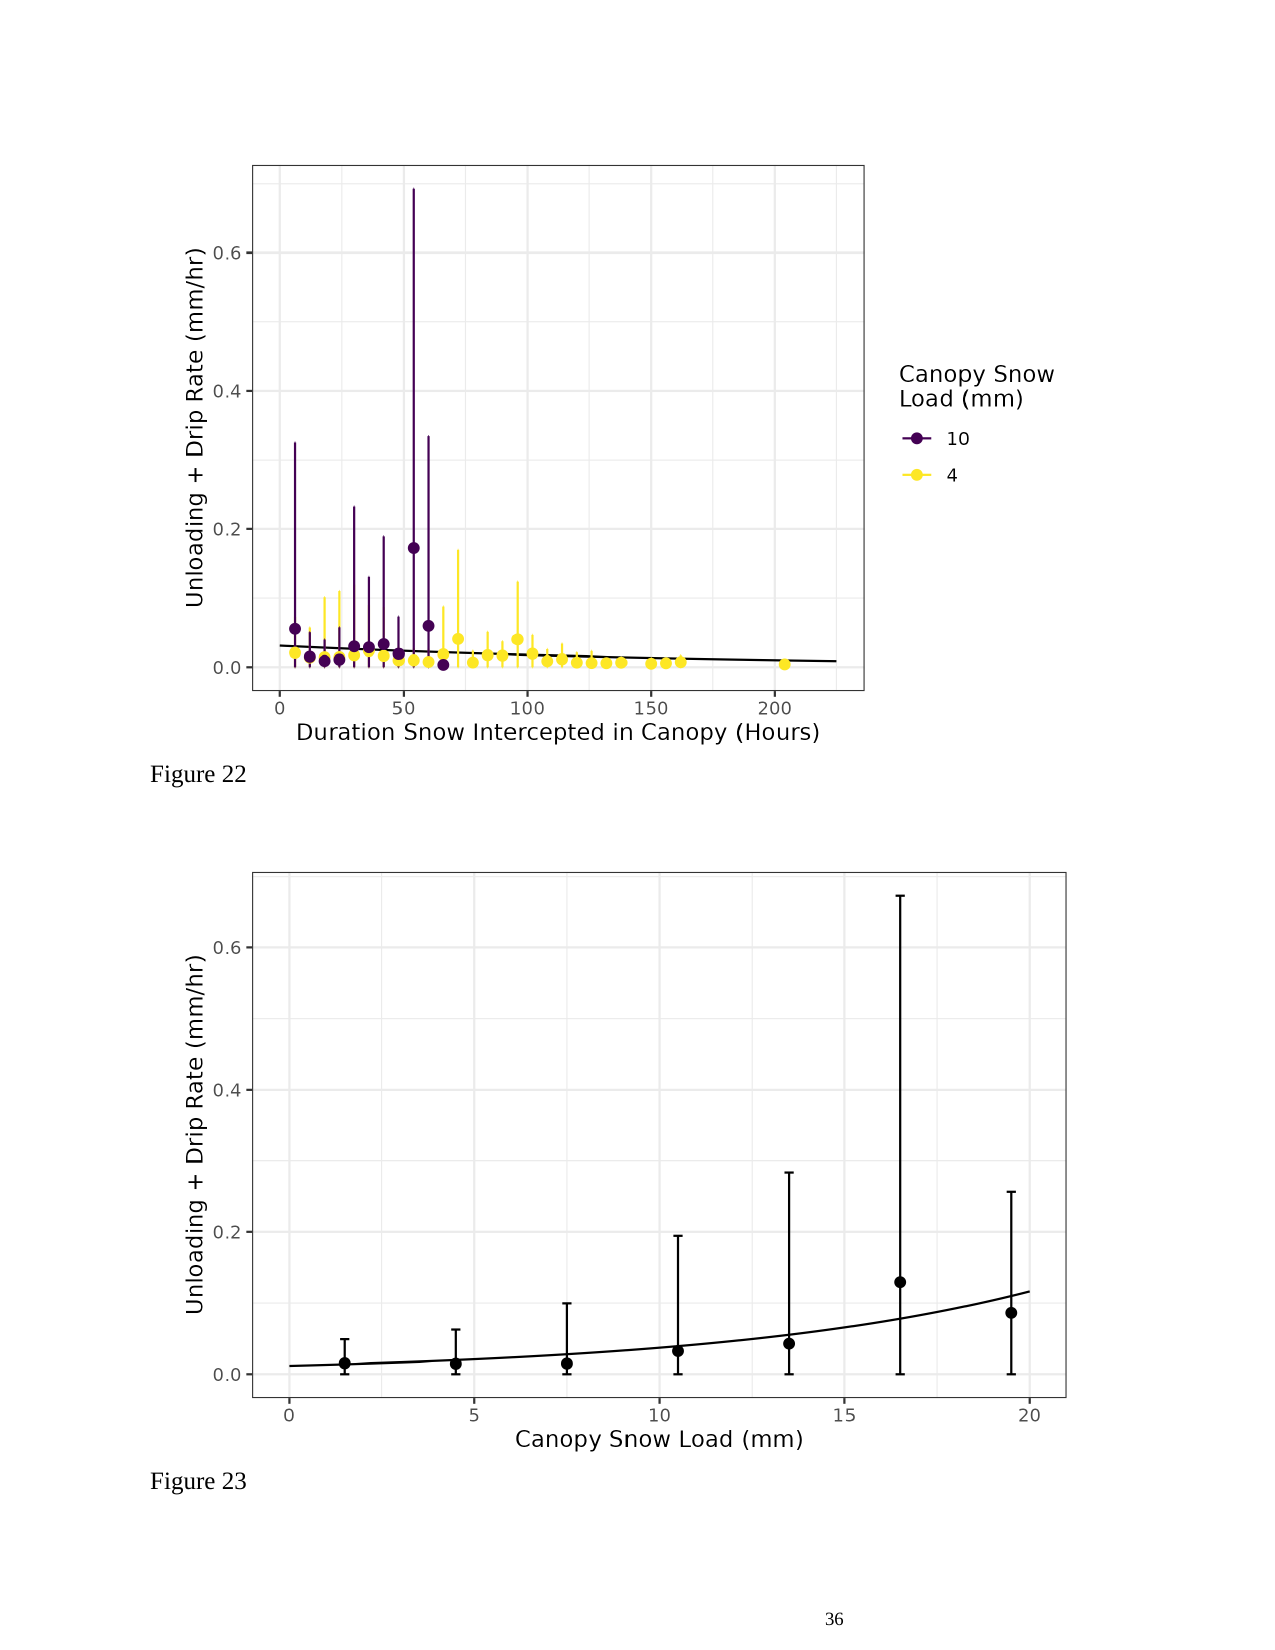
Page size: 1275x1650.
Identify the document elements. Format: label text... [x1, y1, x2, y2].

picture [174, 860, 1078, 1463]
picture [174, 153, 1078, 756]
table_header Figure 23 [139, 857, 1114, 1466]
table_header Figure 22 [139, 150, 1114, 759]
